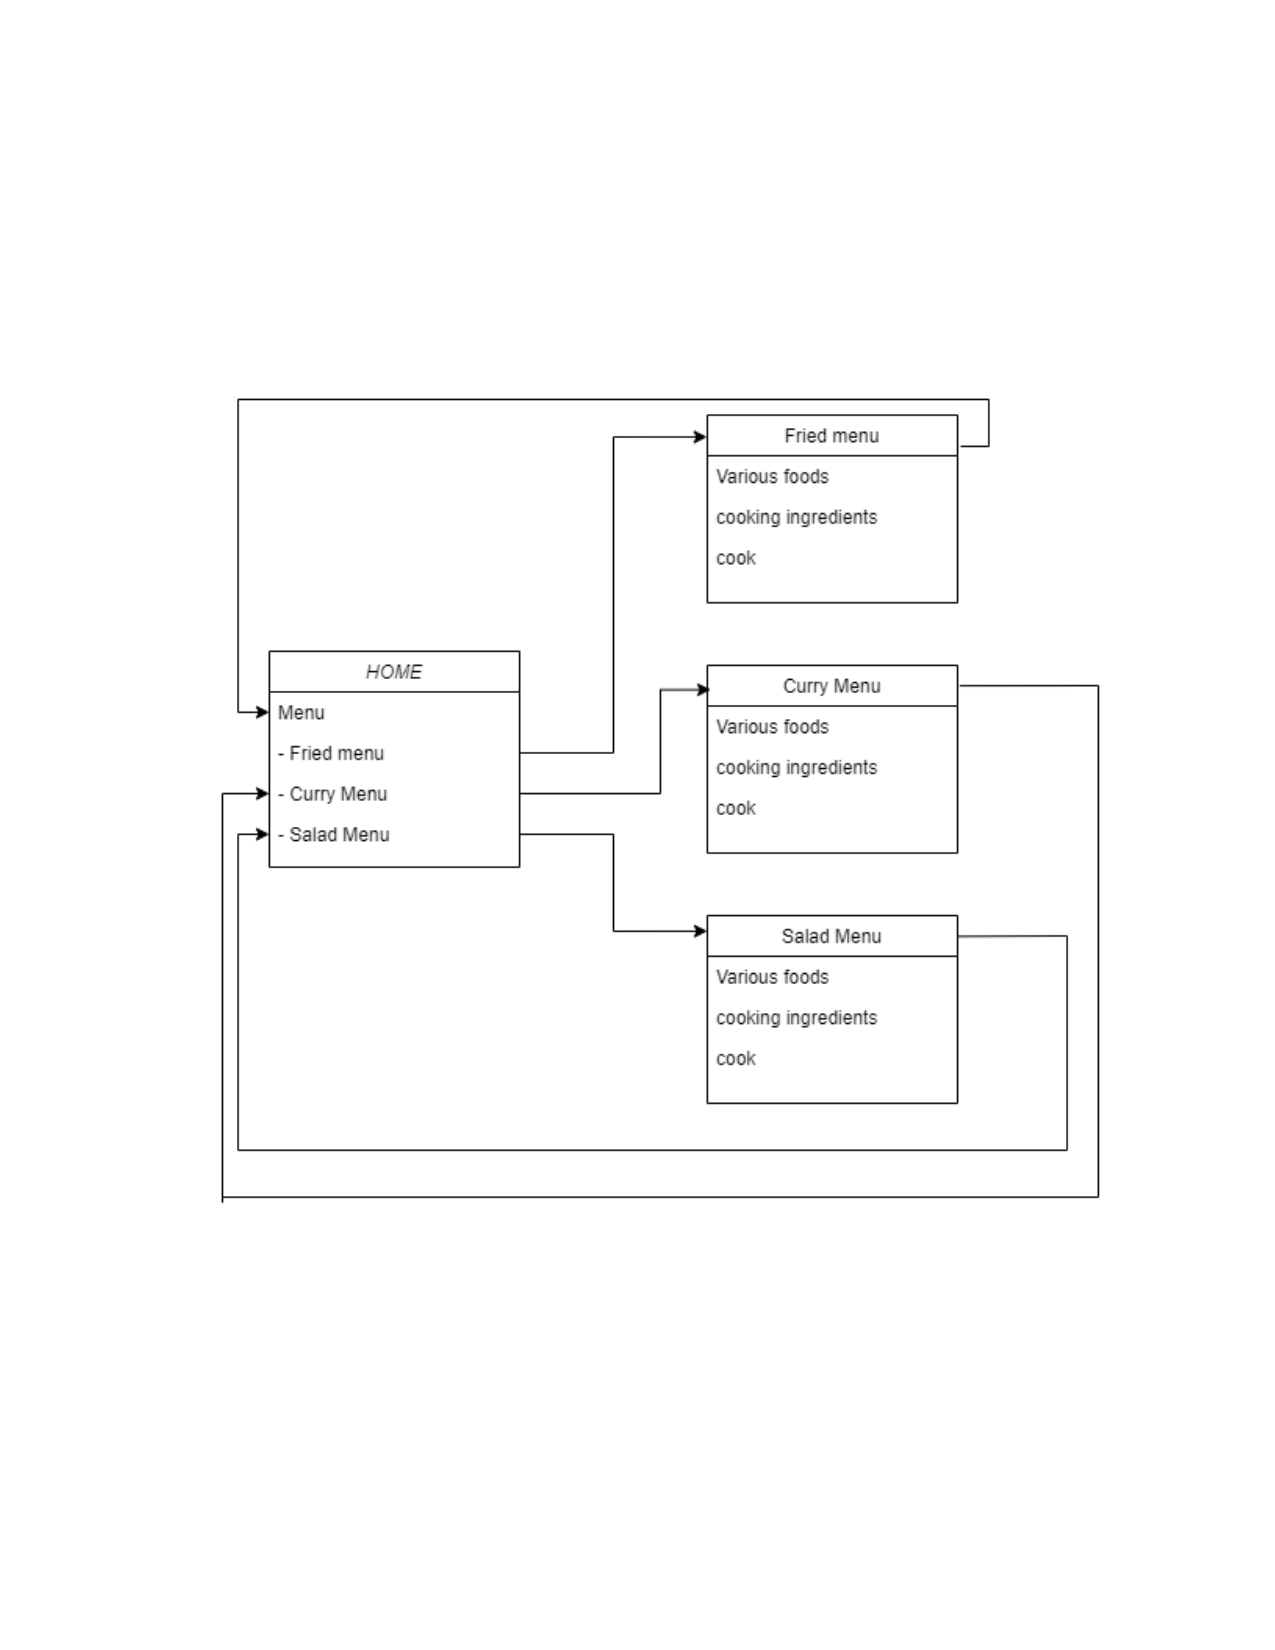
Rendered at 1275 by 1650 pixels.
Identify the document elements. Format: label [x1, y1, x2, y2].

picture [211, 388, 1101, 1217]
